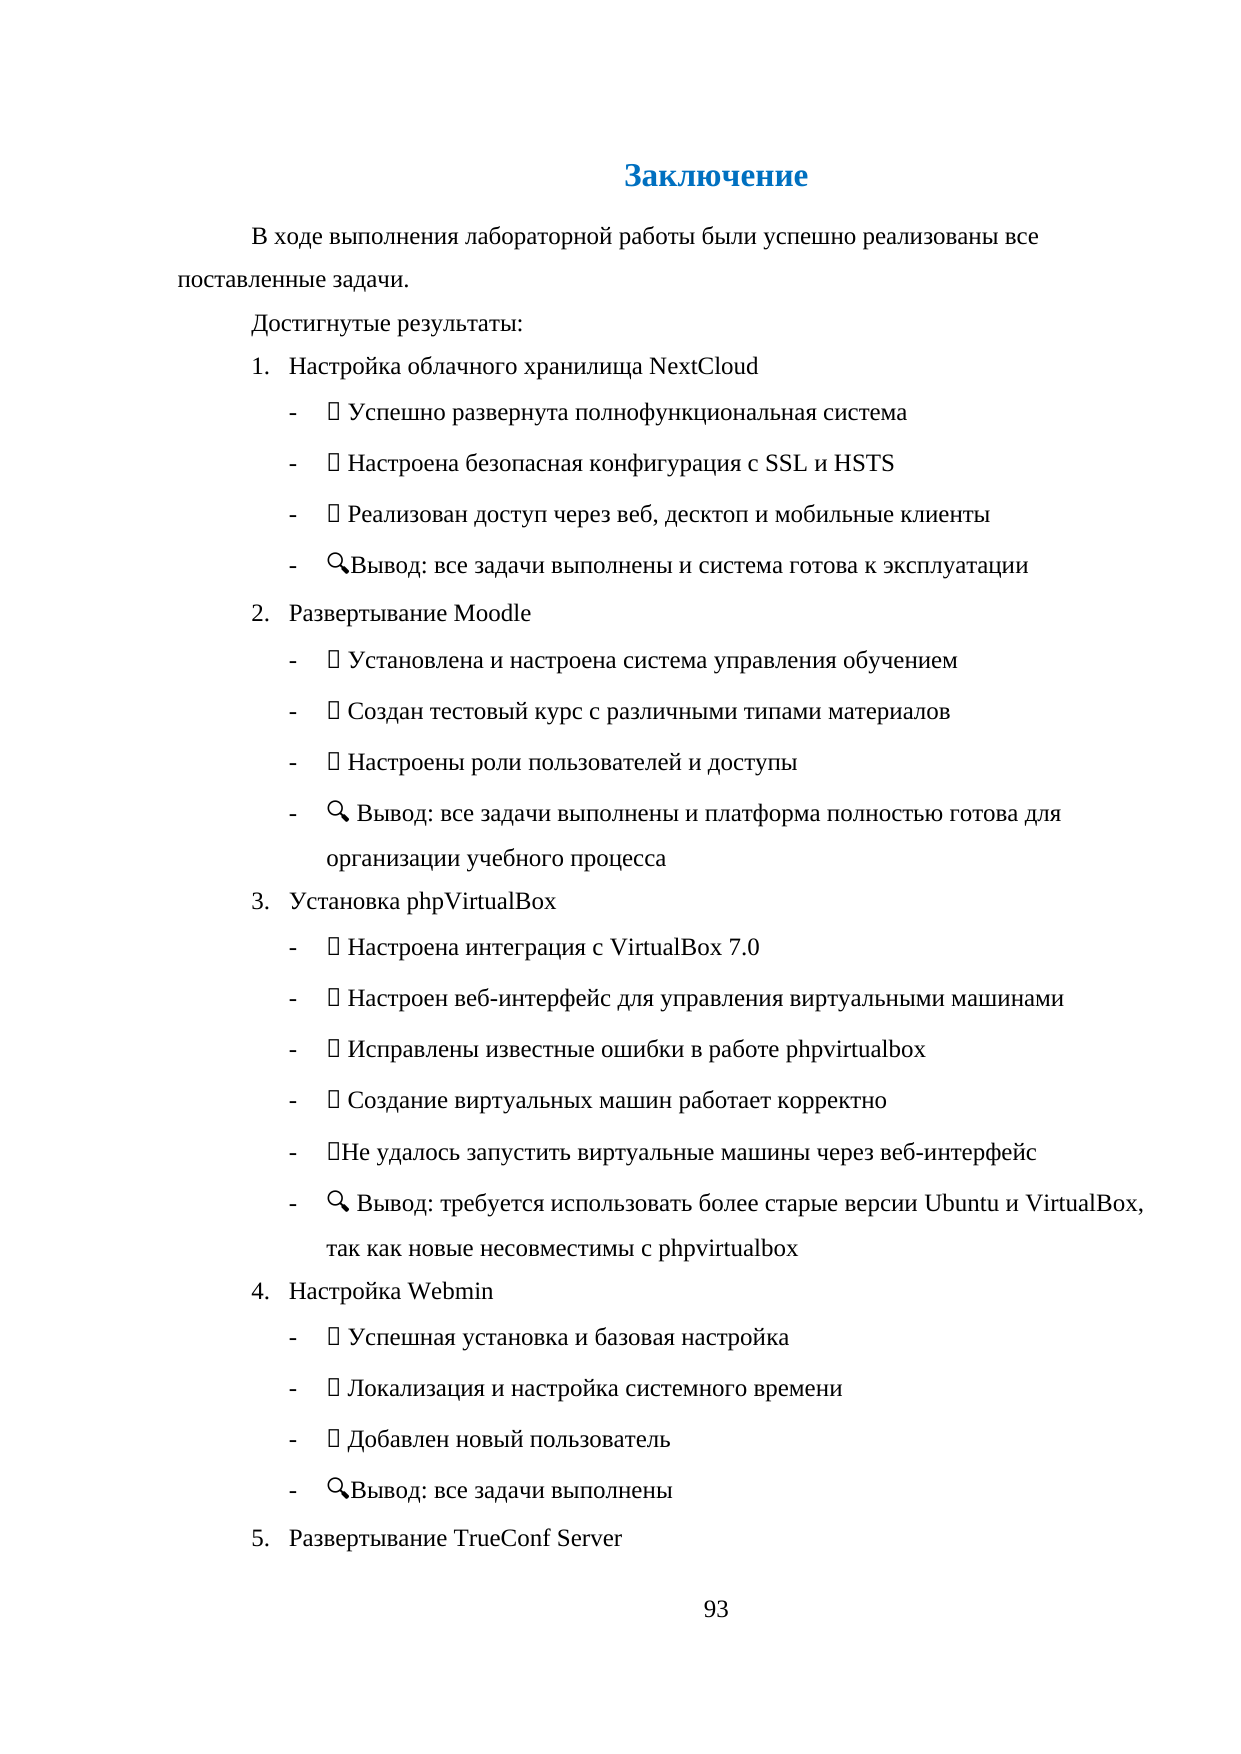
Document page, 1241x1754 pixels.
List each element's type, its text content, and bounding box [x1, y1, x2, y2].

list Настройка облачного хранилища NextCloud [251, 351, 1181, 379]
list 🔍 Вывод: требуется использовать более старые версии Ubuntu и VirtualBox, так как новые несовместимы с phpvirtualbox [288, 1184, 1181, 1261]
list ✅ Добавлен новый пользователь [288, 1421, 1181, 1455]
list ✅ Создание виртуальных машин работает корректно [288, 1082, 1181, 1116]
list ✅ Настроена безопасная конфигурация с SSL и HSTS [288, 445, 1181, 479]
list ✅ Настроены роли пользователей и доступы [288, 743, 1181, 777]
text В ходе выполнения лабораторной работы были успешно реализованы все поставленные задачи. [177, 221, 1181, 293]
list 🔍Вывод: все задачи выполнены и система готова к эксплуатации [288, 547, 1181, 581]
list ✅ Исправлены известные ошибки в работе phpvirtualbox [288, 1031, 1181, 1065]
list ❌Не удалось запустить виртуальные машины через веб-интерфейс [288, 1133, 1181, 1167]
list Развертывание TrueConf Server [251, 1523, 1181, 1552]
list ✅ Настроен веб-интерфейс для управления виртуальными машинами [288, 980, 1181, 1014]
list 🔍Вывод: все задачи выполнены [288, 1472, 1181, 1506]
list ✅ Успешно развернута полнофункциональная система [288, 394, 1181, 428]
list ✅ Успешная установка и базовая настройка [288, 1319, 1181, 1353]
list 🔍 Вывод: все задачи выполнены и платформа полностью готова для организации учебного процесса [288, 794, 1181, 872]
list ✅ Создан тестовый курс с различными типами материалов [288, 692, 1181, 726]
subtitle Заключение [177, 156, 1181, 194]
list ✅ Настроена интеграция с VirtualBox 7.0 [288, 929, 1181, 963]
list ✅ Локализация и настройка системного времени [288, 1370, 1181, 1404]
list ✅ Установлена и настроена система управления обучением [288, 641, 1181, 675]
list Установка phpVirtualBox [251, 886, 1181, 915]
text Достигнутые результаты: [177, 308, 1181, 336]
list ✅ Реализован доступ через веб, десктоп и мобильные клиенты [288, 496, 1181, 530]
list Настройка Webmin [251, 1276, 1181, 1304]
list Развертывание Moodle [251, 598, 1181, 627]
